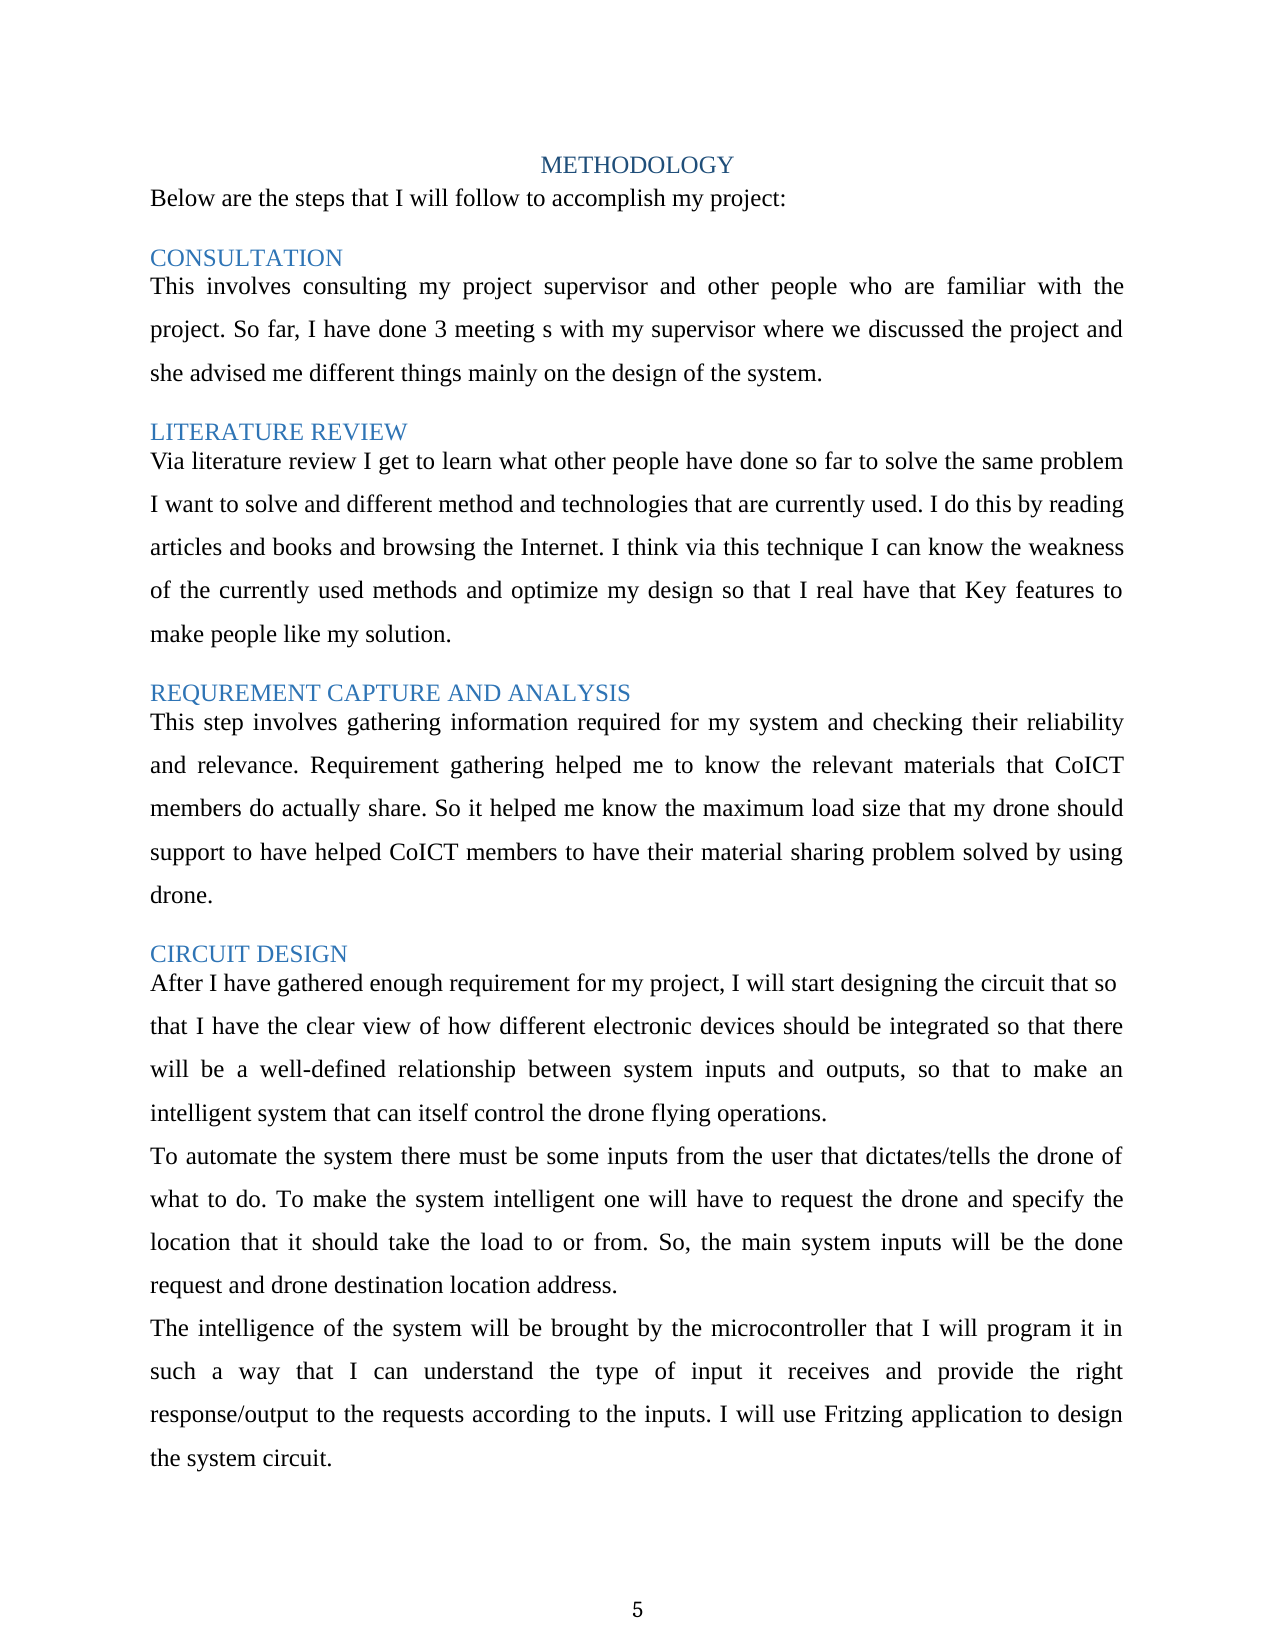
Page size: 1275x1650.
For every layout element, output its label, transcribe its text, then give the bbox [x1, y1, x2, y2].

text that I have the clear view of how different electronic devices should be integrated so that there will be a well-defined relationship between system inputs and outputs, so that to make an intelligent system that can itself control the drone flying operations. [150, 1011, 1125, 1126]
text Via literature review I get to learn what other people have done so far to solve the same problem I want to solve and different method and technologies that are currently used. I do this by reading articles and books and browsing the Internet. I think via this technique I can know the weakness of the currently used methods and optimize my design so that I real have that Key features to make people like my solution. [150, 446, 1125, 647]
text After I have gathered enough requirement for my project, I will start designing the circuit that so [150, 968, 1125, 997]
subtitle CIRCUIT DESIGN [150, 939, 1125, 968]
text This involves consulting my project supervisor and other people who are familiar with the project. So far, I have done 3 meeting s with my supervisor where we discussed the project and she advised me different things mainly on the design of the system. [150, 271, 1125, 386]
text Below are the steps that I will follow to accomplish my project: [150, 183, 1125, 212]
subtitle REQUREMENT CAPTURE AND ANALYSIS [150, 678, 1125, 707]
text This step involves gathering information required for my system and checking their reliability and relevance. Requirement gathering helped me to know the relevant materials that CoICT members do actually share. So it helped me know the maximum load size that my drone should support to have helped CoICT members to have their material sharing problem solved by using drone. [150, 707, 1125, 908]
subtitle CONSULTATION [150, 243, 1125, 271]
subtitle LITERATURE REVIEW [150, 417, 1125, 446]
text To automate the system there must be some inputs from the user that dictates/tells the drone of what to do. To make the system intelligent one will have to request the drone and specify the location that it should take the load to or from. So, the main system inputs will be the done request and drone destination location address. [150, 1141, 1125, 1299]
subtitle METHODOLOGY [150, 150, 1125, 179]
text The intelligence of the system will be brought by the microcontroller that I will program it in such a way that I can understand the type of input it receives and provide the right response/output to the requests according to the inputs. I will use Fritzing application to design the system circuit. [150, 1313, 1125, 1471]
